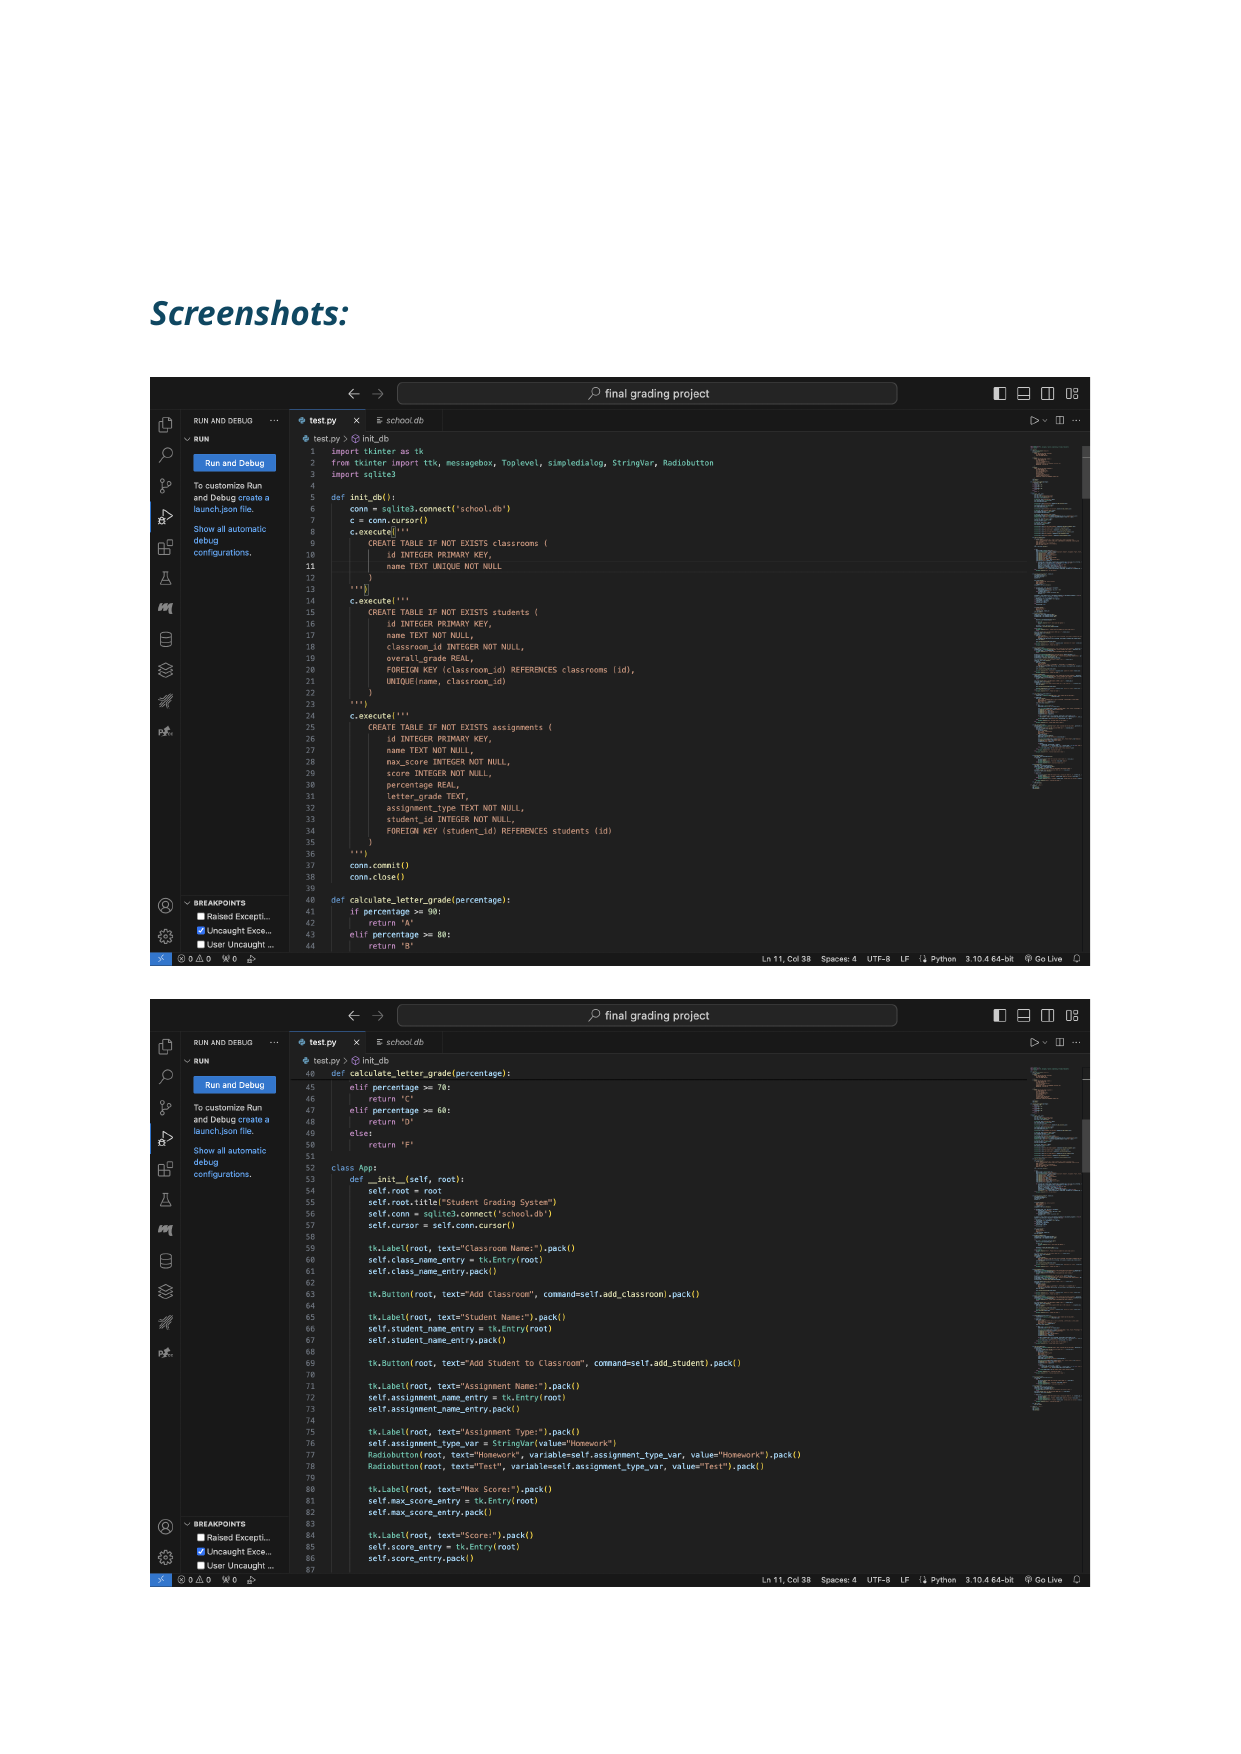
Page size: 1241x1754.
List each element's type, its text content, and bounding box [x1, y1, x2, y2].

picture [150, 999, 1091, 1587]
subtitle Screenshots: [150, 290, 1090, 335]
picture [150, 377, 1091, 966]
